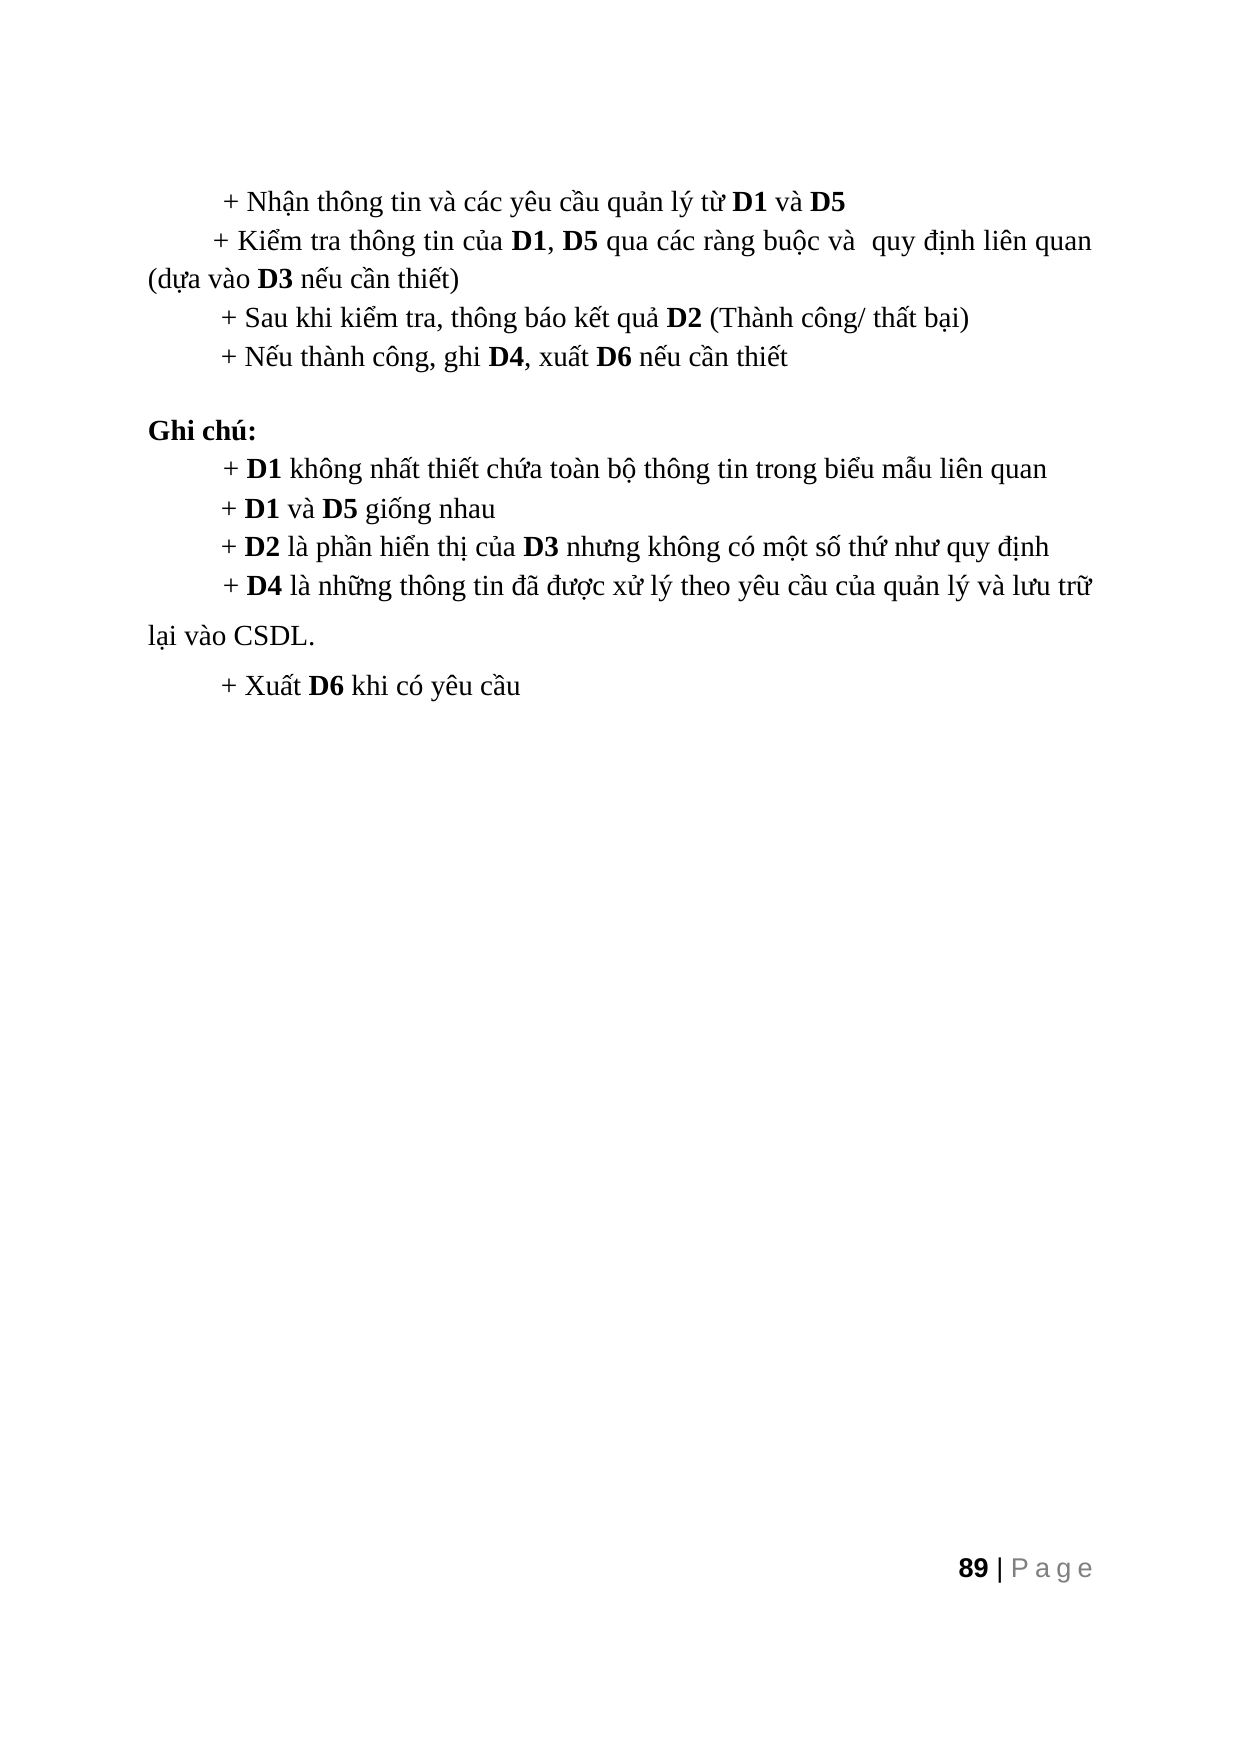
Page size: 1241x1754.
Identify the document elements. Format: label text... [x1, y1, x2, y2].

text + D1 không nhất thiết chứa toàn bộ thông tin trong biểu mẫu liên quan [148, 452, 1092, 485]
text + D1 và D5 giống nhau [148, 491, 1092, 524]
text + Nếu thành công, ghi D4, xuất D6 nếu cần thiết [148, 339, 1092, 372]
text + Sau khi kiểm tra, thông báo kết quả D2 (Thành công/ thất bại) [148, 300, 1092, 334]
text Ghi chú: [148, 413, 1092, 447]
text + Xuất D6 khi có yêu cầu [148, 668, 1092, 702]
text + Kiểm tra thông tin của D1, D5 qua các ràng buộc và quy định liên quan (dựa vào D3 nếu cần thiết) [148, 223, 1092, 295]
text + Nhận thông tin và các yêu cầu quản lý từ D1 và D5 [148, 184, 1092, 217]
text + D4 là những thông tin đã được xử lý theo yêu cầu của quản lý và lưu trữ lại vào CSDL. [148, 568, 1092, 652]
text + D2 là phần hiển thị của D3 nhưng không có một số thứ như quy định [148, 529, 1092, 563]
